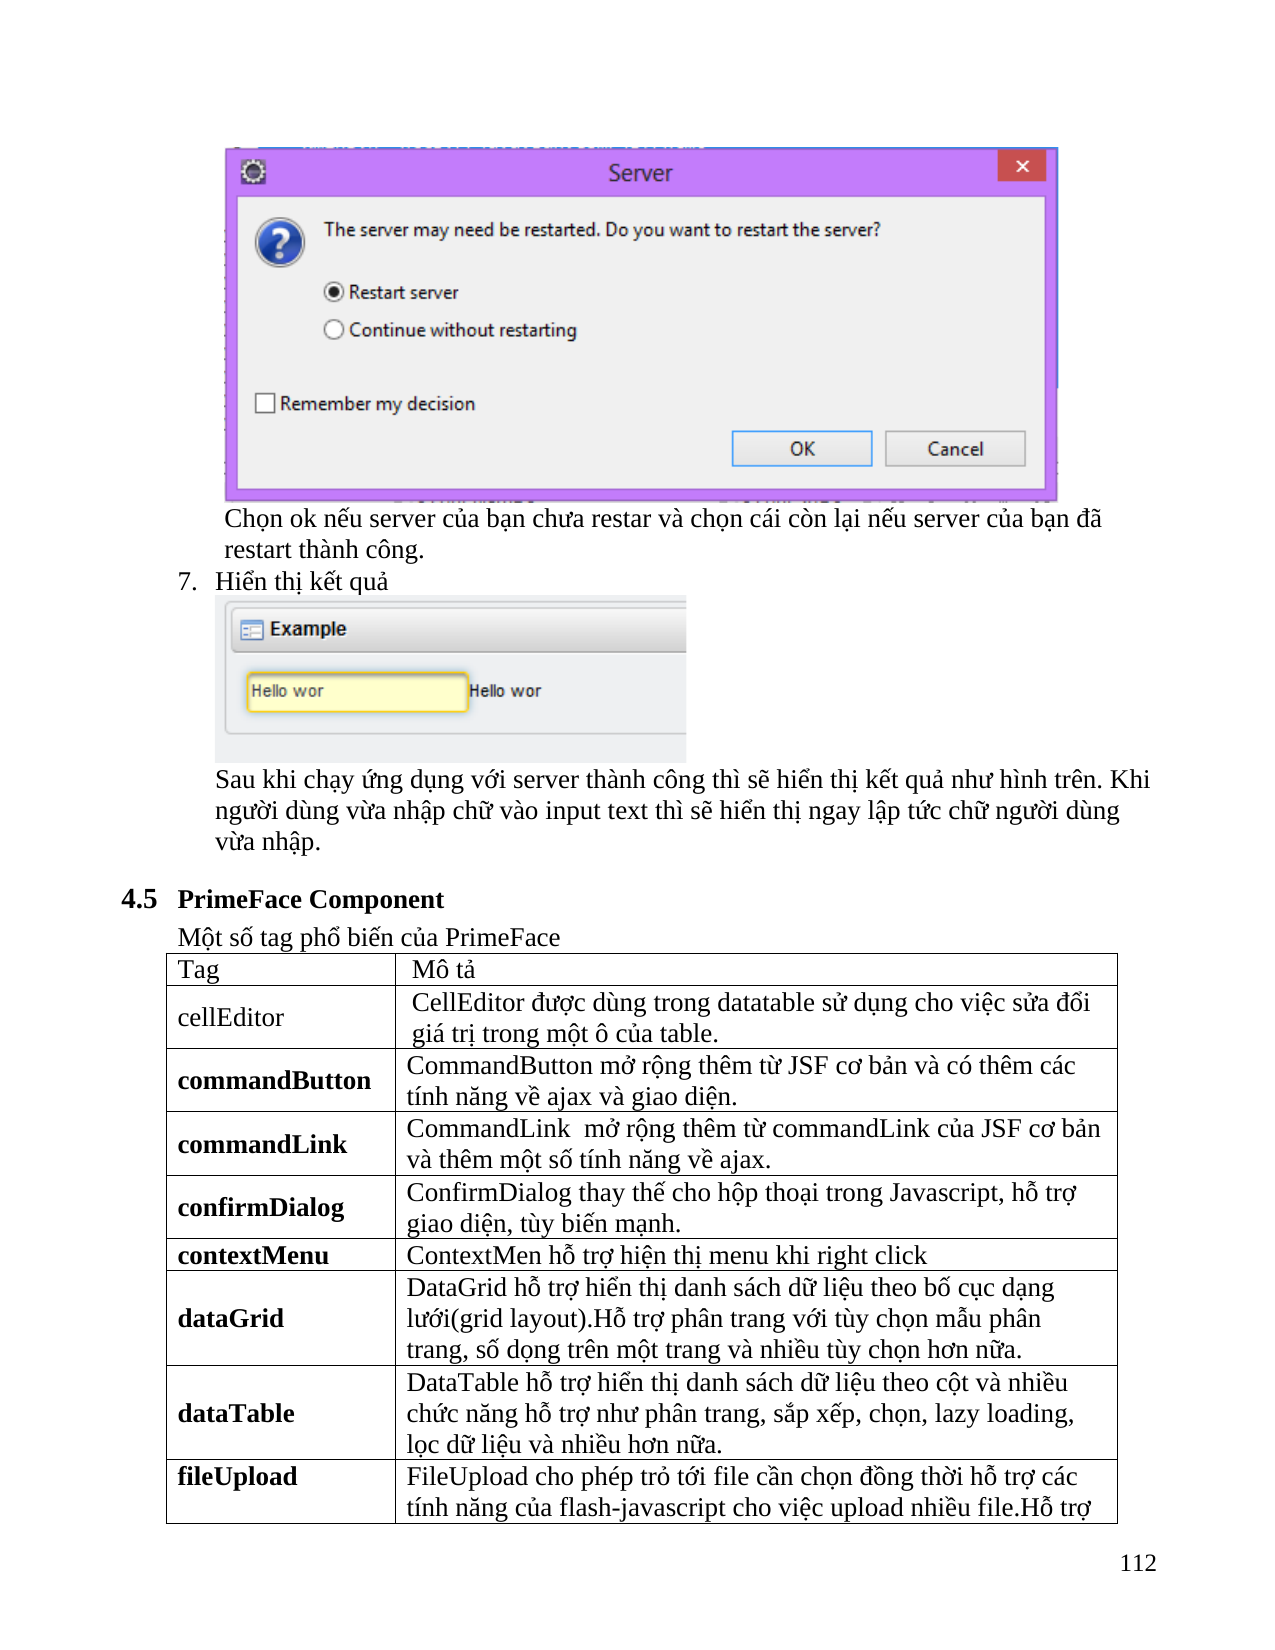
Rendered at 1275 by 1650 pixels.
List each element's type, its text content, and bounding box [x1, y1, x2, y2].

table_cell confirmDialog [167, 1176, 395, 1238]
table_cell ConfirmDialog thay thế cho hộp thoại trong Javascript, hỗ trợ giao diện, tùy biến mạnh. [396, 1176, 1117, 1238]
list Sau khi chạy ứng dụng với server thành công thì sẽ hiển thị kết quả như hình trên. Khi người dùng vừa nhập chữ vào input text thì sẽ hiển thị ngay lập tức chữ người dùng vừa nhập. [215, 763, 1157, 856]
table_cell contextMenu [167, 1239, 395, 1270]
subtitle PrimeFace Component [121, 881, 1157, 915]
picture [214, 595, 687, 763]
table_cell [396, 1460, 1117, 1522]
table_header Tag [167, 954, 395, 984]
table_cell dataGrid [167, 1271, 395, 1364]
table_cell dataTable [167, 1366, 395, 1459]
table_cell DataTable hỗ trợ hiển thị danh sách dữ liệu theo cột và nhiều chức năng hỗ trợ như phân trang, sắp xếp, chọn, lazy loading, lọc dữ liệu và nhiều hơn nữa. [396, 1366, 1117, 1459]
table_cell CellEditor được dùng trong datatable sử dụng cho việc sửa đổi giá trị trong một ô của table. [396, 986, 1117, 1048]
text Một số tag phổ biến của PrimeFace [177, 921, 1157, 952]
list Hiển thị kết quả [177, 565, 1157, 596]
table_cell ContextMen hỗ trợ hiện thị menu khi right click [396, 1239, 1117, 1270]
table_cell CommandButton mở rộng thêm từ JSF cơ bản và có thêm các tính năng về ajax và giao diện. [396, 1049, 1117, 1111]
picture [224, 147, 1059, 503]
table_cell CommandLink mở rộng thêm từ commandLink của JSF cơ bản và thêm một số tính năng về ajax. [396, 1112, 1117, 1174]
table_cell fileUpload [167, 1460, 395, 1522]
list Chọn ok nếu server của bạn chưa restar và chọn cái còn lại nếu server của bạn đã restart thành công. [224, 502, 1157, 565]
table_cell commandLink [167, 1112, 395, 1174]
table_cell commandButton [167, 1049, 395, 1111]
table_cell cellEditor [167, 986, 395, 1048]
table_cell DataGrid hỗ trợ hiển thị danh sách dữ liệu theo bố cục dạng lưới(grid layout).Hỗ trợ phân trang với tùy chọn mẫu phân trang, số dọng trên một trang và nhiều tùy chọn hơn nữa. [396, 1271, 1117, 1364]
table_header Mô tả [396, 954, 1117, 984]
